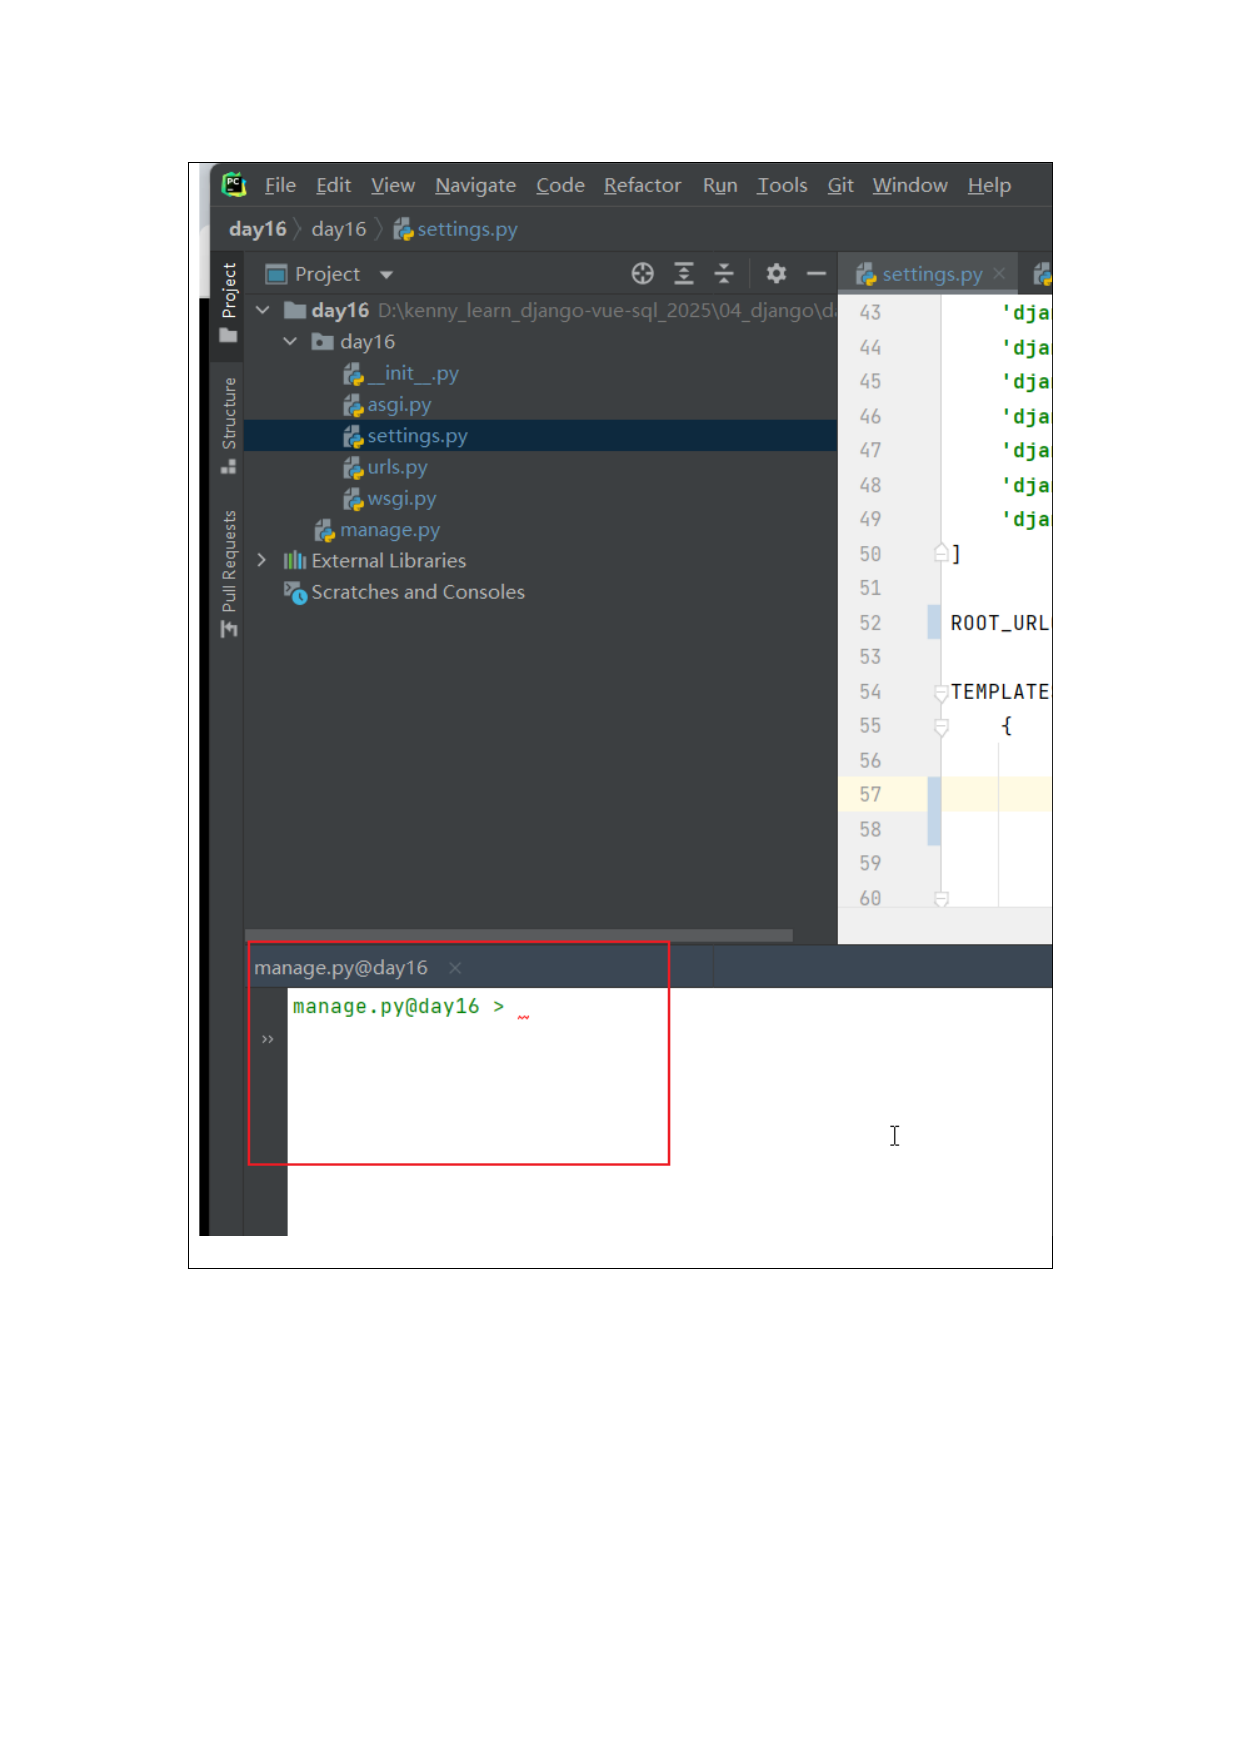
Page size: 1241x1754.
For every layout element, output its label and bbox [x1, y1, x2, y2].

picture [199, 163, 1053, 1236]
table_header [189, 163, 1052, 1268]
